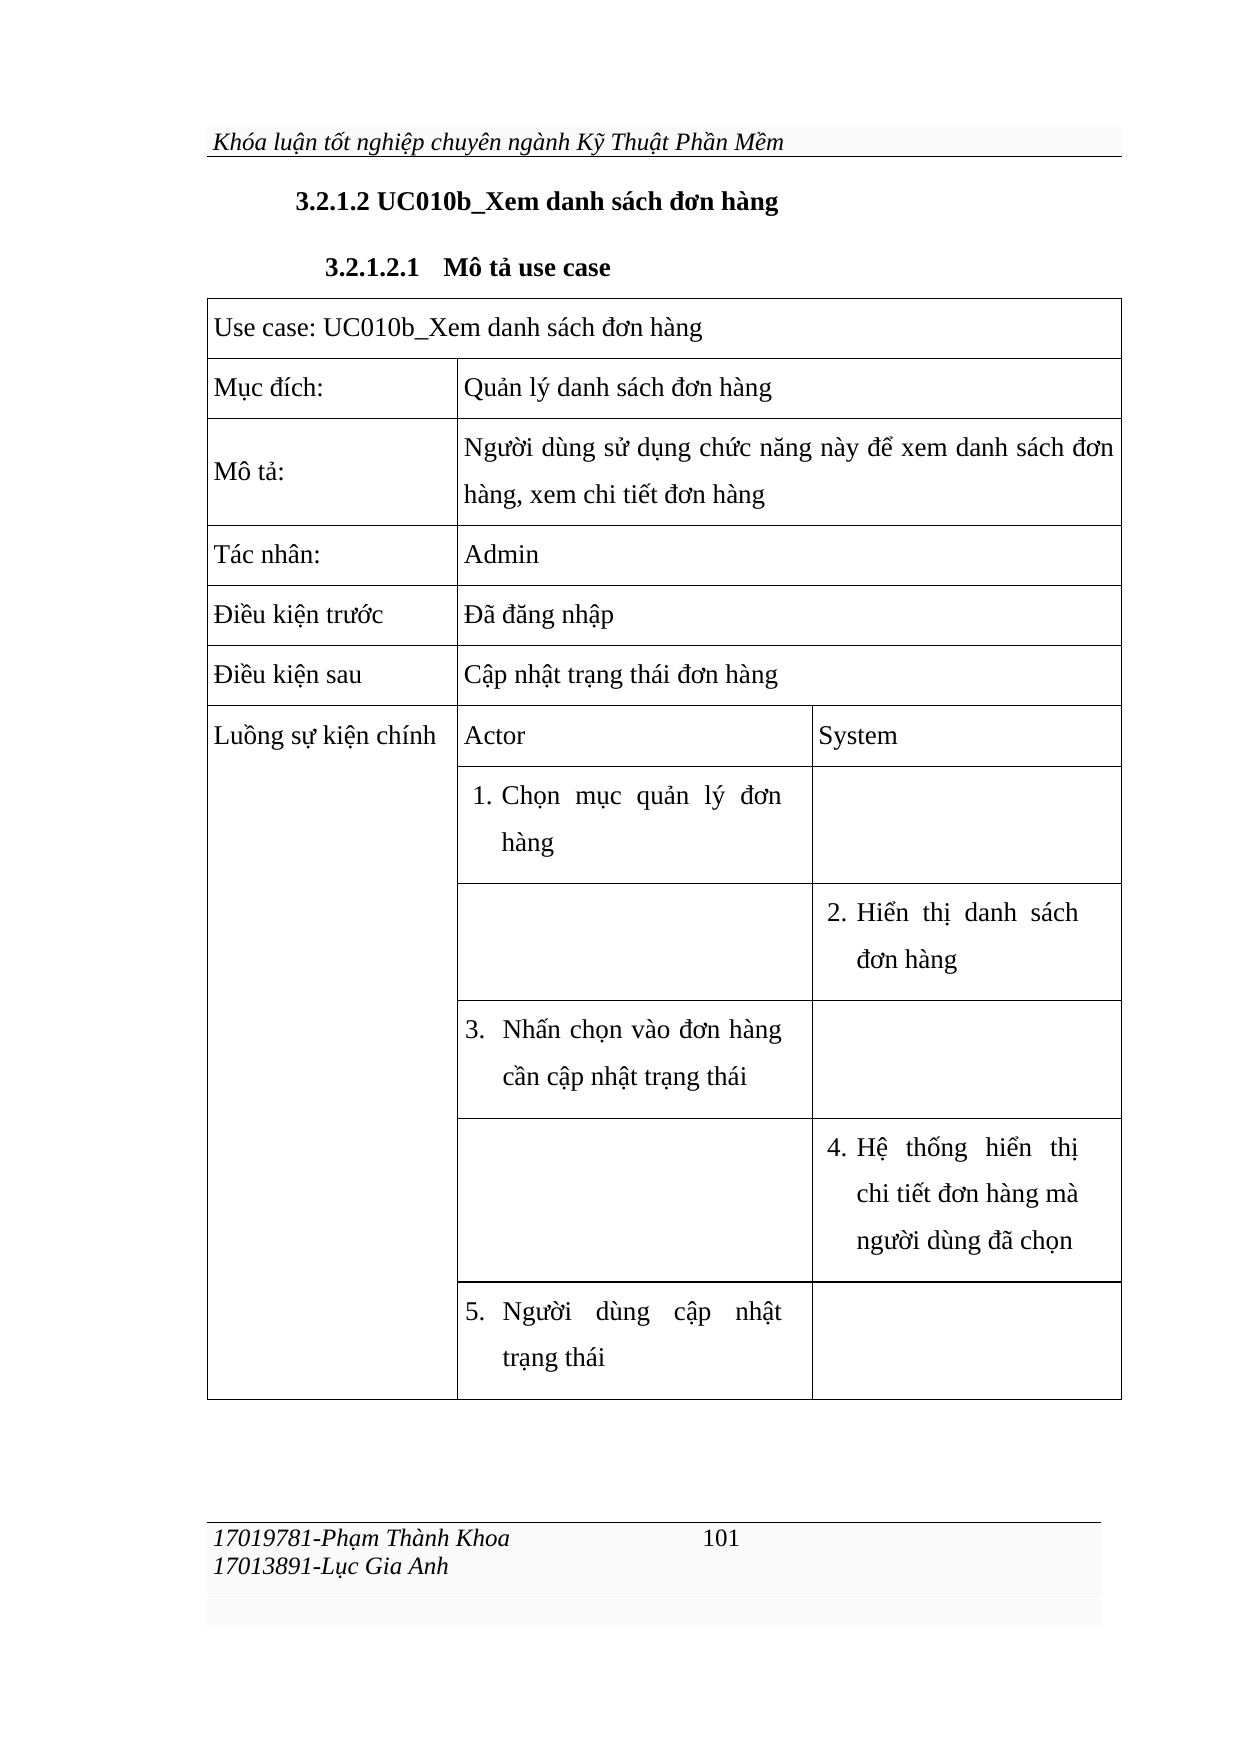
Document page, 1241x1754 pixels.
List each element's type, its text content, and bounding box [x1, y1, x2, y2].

table_cell Đã đăng nhập [458, 586, 1121, 645]
table_cell Tác nhân: [208, 526, 457, 585]
table_cell Mô tả: [208, 419, 457, 525]
table_cell [458, 1119, 812, 1281]
table_cell [813, 1283, 1121, 1399]
subtitle Mô tả use case [325, 251, 1122, 282]
table_cell [813, 767, 1121, 883]
table_cell Actor [458, 706, 812, 766]
table_cell Người dùng sử dụng chức năng này để xem danh sách đơn hàng, xem chi tiết đơn hàng [458, 419, 1121, 525]
table_cell Mục đích: [208, 359, 457, 418]
table_cell [458, 884, 812, 1000]
table_cell Điều kiện trước [208, 586, 457, 645]
table_cell System [813, 706, 1121, 766]
table_cell Người dùng cập nhật trạng thái [458, 1283, 812, 1399]
table_cell Điều kiện sau [208, 646, 457, 705]
subtitle UC010b_Xem danh sách đơn hàng [295, 185, 1122, 216]
table_header Use case: UC010b_Xem danh sách đơn hàng [208, 299, 1121, 358]
table_cell Nhấn chọn vào đơn hàng cần cập nhật trạng thái [458, 1001, 812, 1117]
table_cell Quản lý danh sách đơn hàng [458, 359, 1121, 418]
table_cell Admin [458, 526, 1121, 585]
table_cell [813, 1001, 1121, 1117]
table_cell Hiển thị danh sách đơn hàng [813, 884, 1121, 1000]
table_cell Cập nhật trạng thái đơn hàng [458, 646, 1121, 705]
table_cell Chọn mục quản lý đơn hàng [458, 767, 812, 883]
table_cell Hệ thống hiển thị chi tiết đơn hàng mà người dùng đã chọn [813, 1119, 1121, 1281]
table_cell Luồng sự kiện chính [208, 706, 457, 1399]
